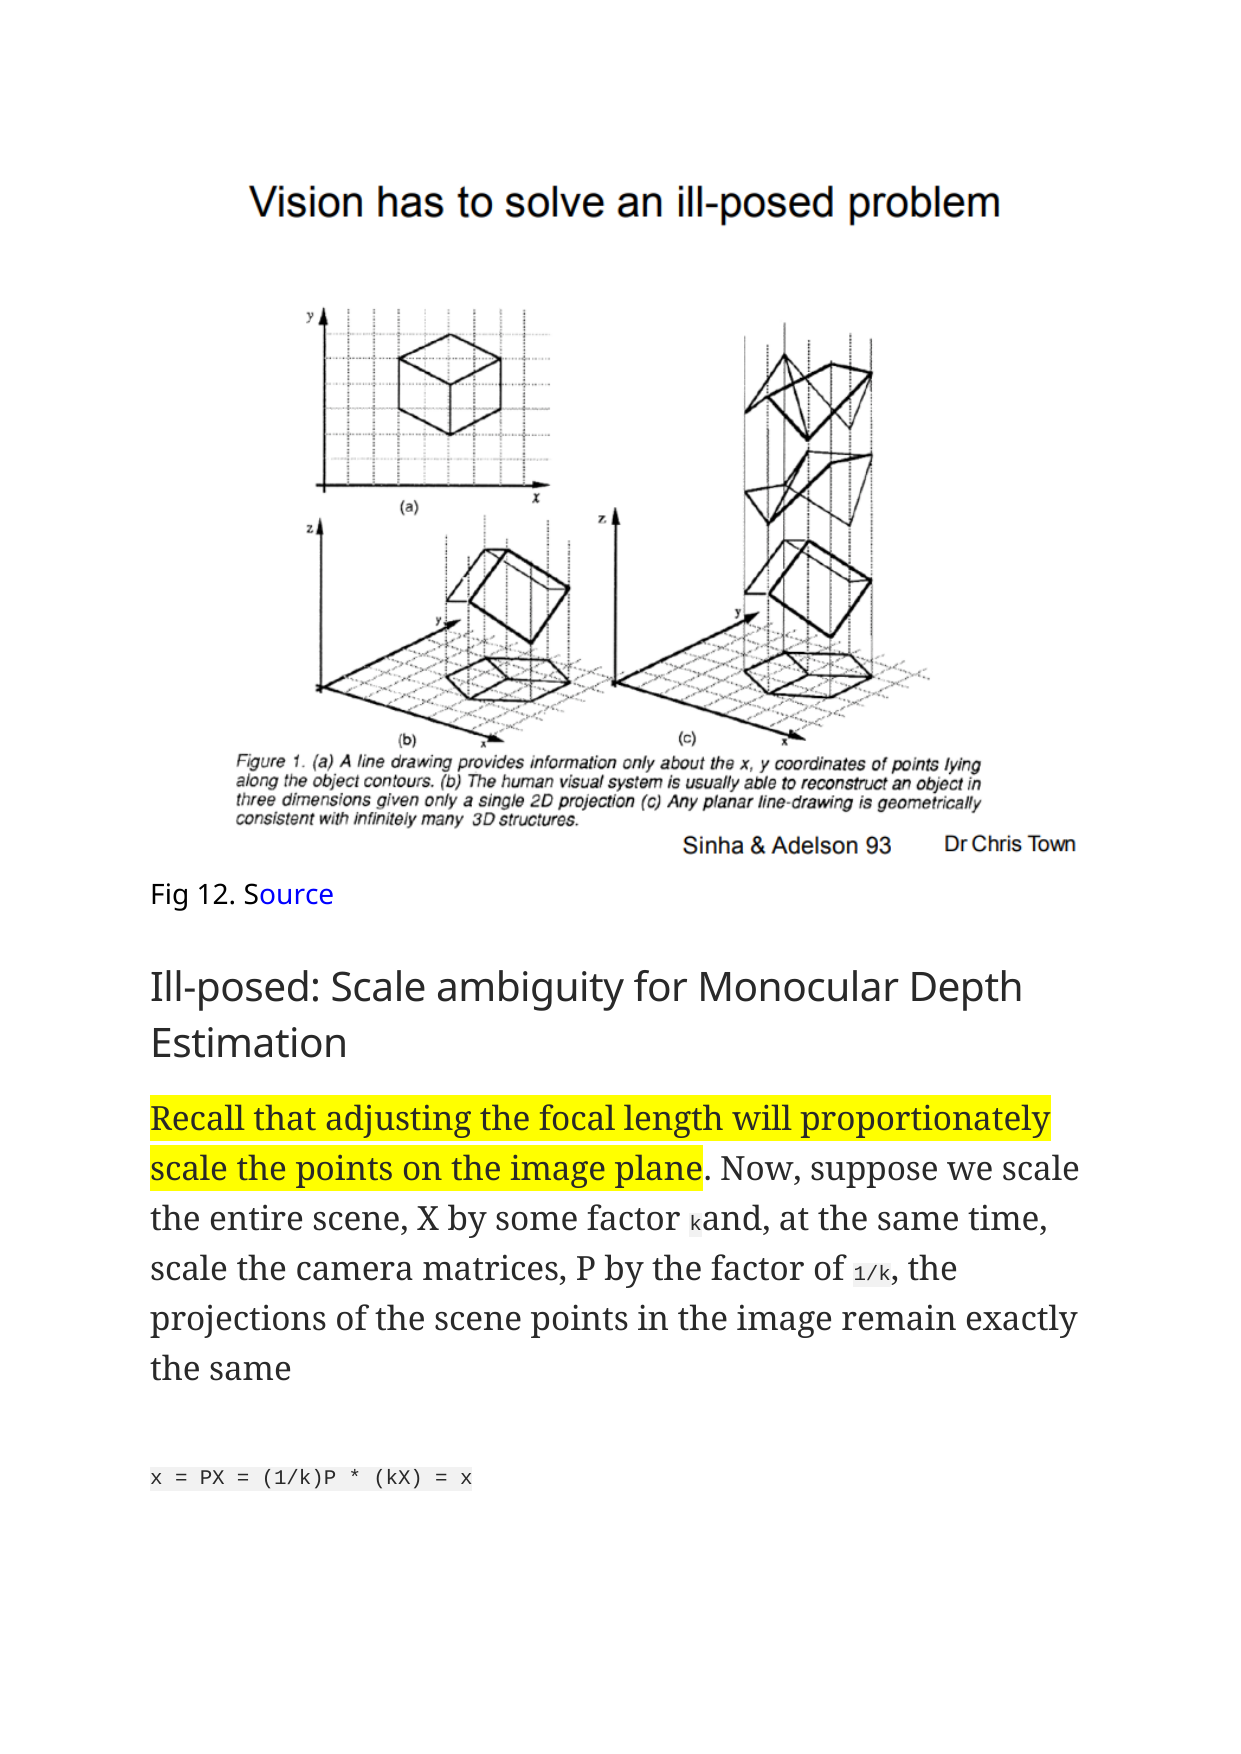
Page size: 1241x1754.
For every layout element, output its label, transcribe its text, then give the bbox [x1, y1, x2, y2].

subtitle Ill-posed: Scale ambiguity for Monocular Depth Estimation [150, 958, 1090, 1069]
picture [150, 150, 1091, 856]
text Fig 12. Source [150, 874, 1090, 912]
text x = PX = (1/k)P * (kX) = x [150, 1441, 1090, 1491]
text Recall that adjusting the focal length will proportionately scale the points on the image plane. Now, suppose we scale the entire scene, X by some factor kand, at the same time, scale the camera matrices, P by the factor of 1/k, the projections of the scene points in the image remain exactly the same [150, 1091, 1090, 1391]
